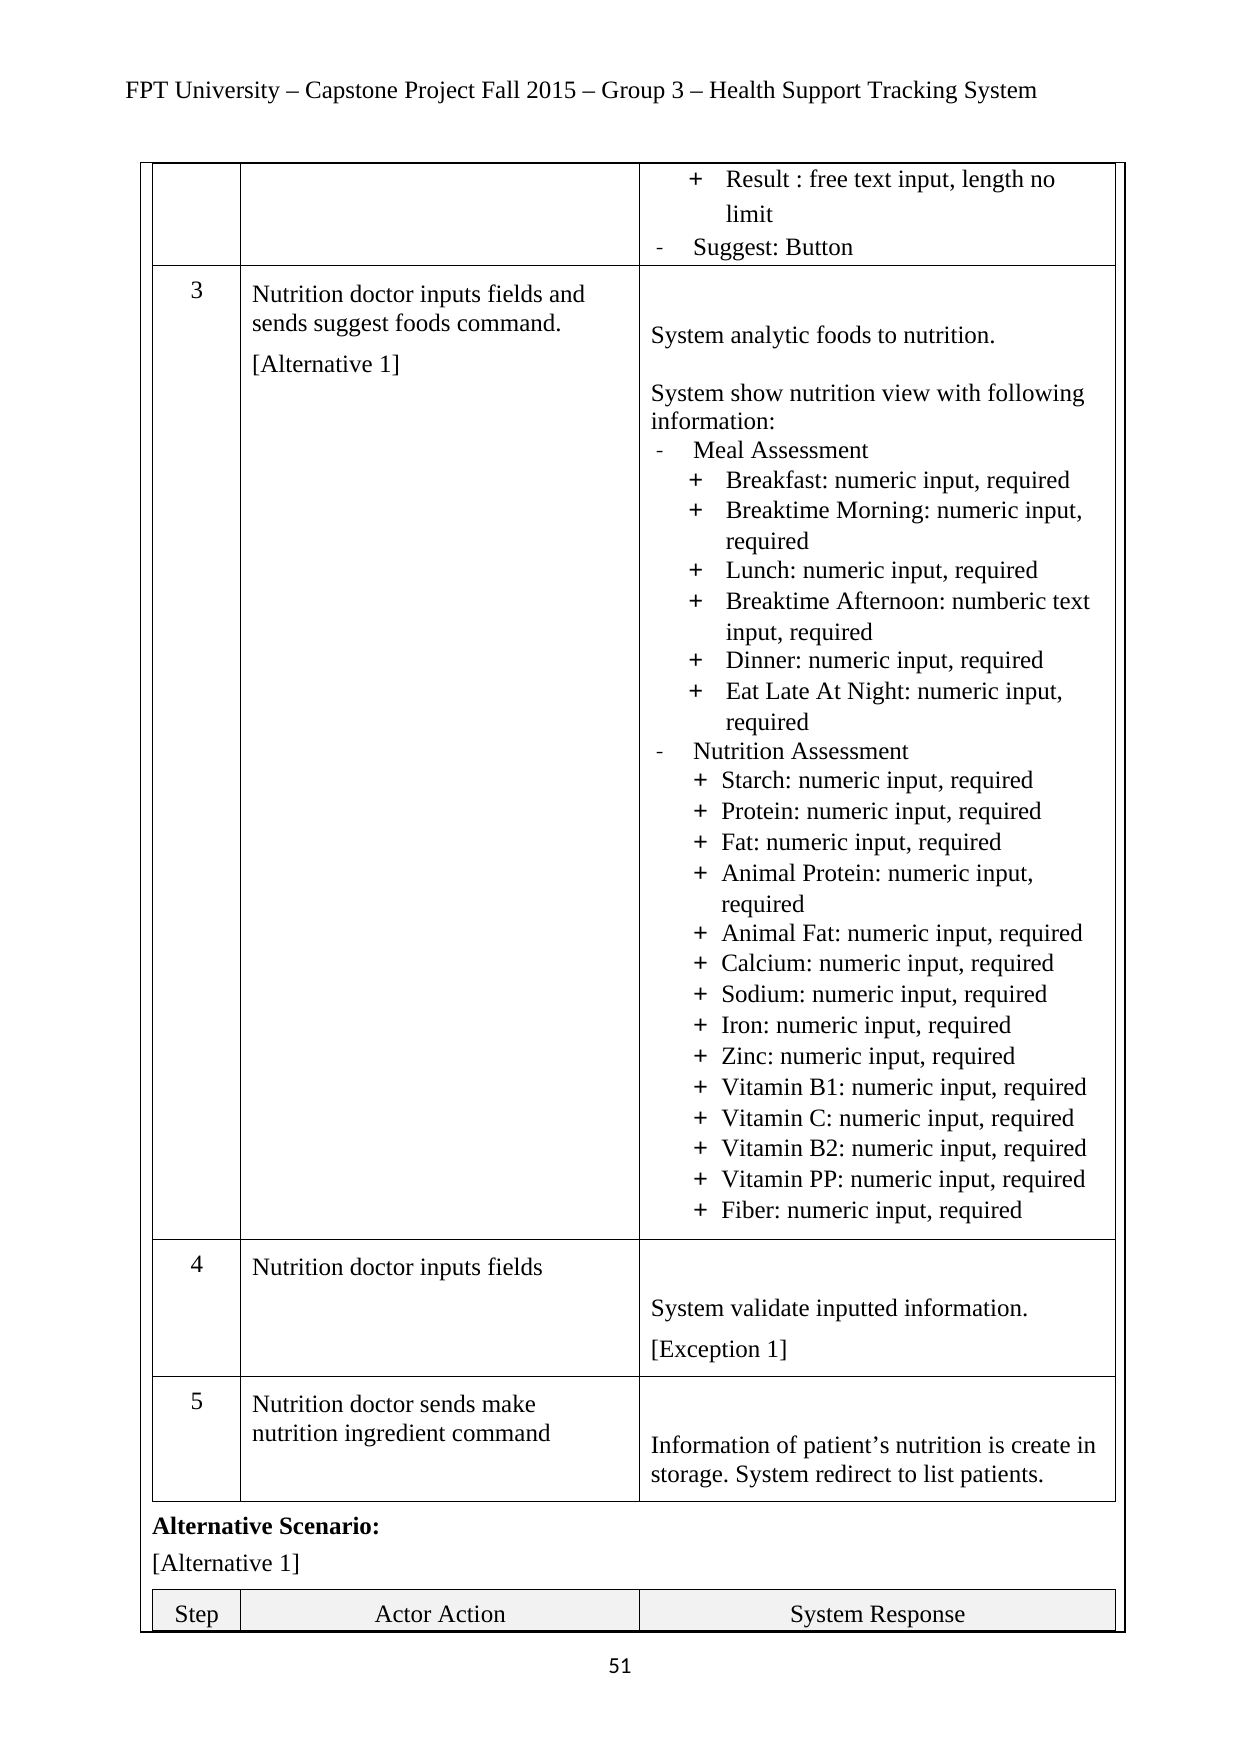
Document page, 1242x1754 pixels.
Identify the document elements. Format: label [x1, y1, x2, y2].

table_cell [141, 163, 1124, 1631]
